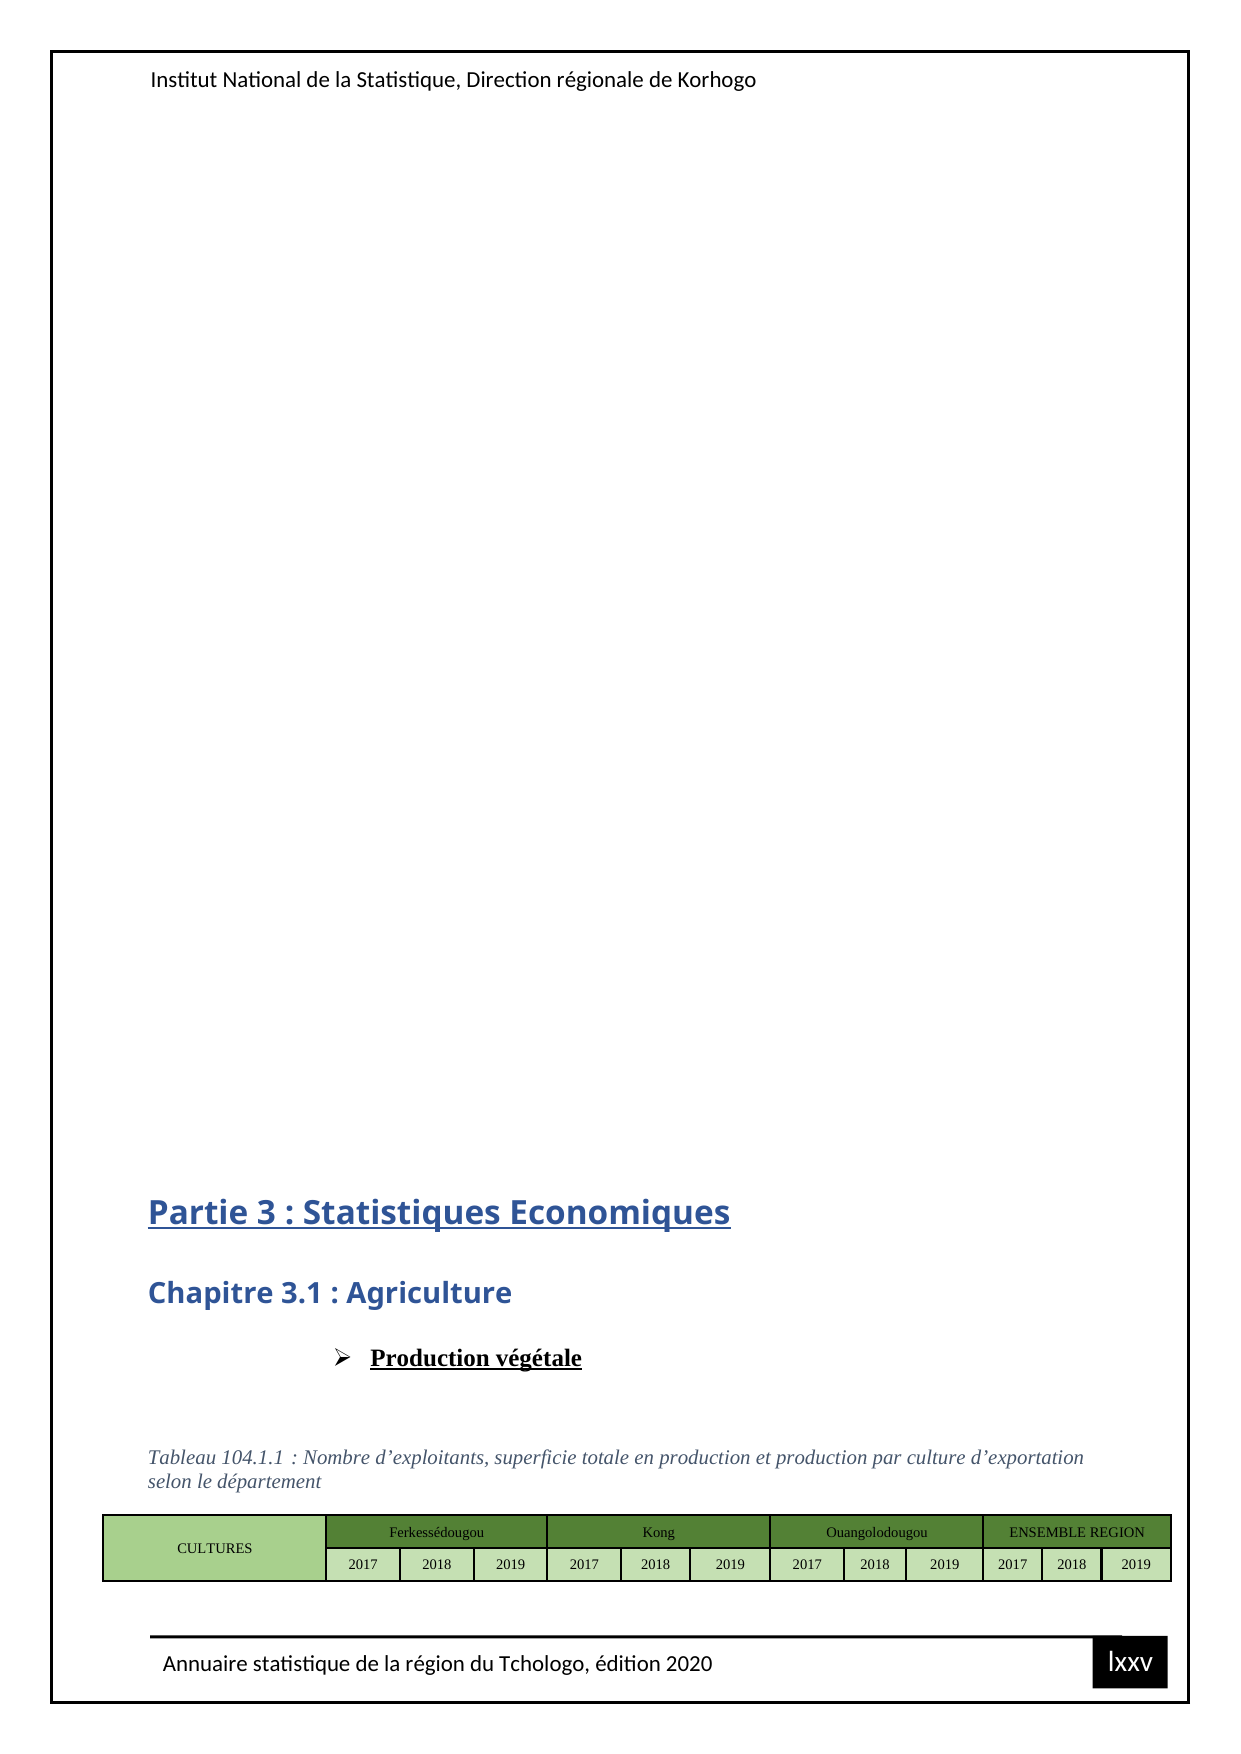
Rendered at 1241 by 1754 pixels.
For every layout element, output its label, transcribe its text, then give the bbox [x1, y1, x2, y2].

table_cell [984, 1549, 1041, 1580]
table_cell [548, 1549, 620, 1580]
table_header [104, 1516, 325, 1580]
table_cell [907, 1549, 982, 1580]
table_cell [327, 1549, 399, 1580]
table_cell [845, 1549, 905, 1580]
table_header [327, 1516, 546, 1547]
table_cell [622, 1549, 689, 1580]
subtitle Production végétale [333, 1343, 1093, 1372]
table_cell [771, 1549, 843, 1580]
subtitle Partie 3 : Statistiques Economiques [148, 1188, 1093, 1234]
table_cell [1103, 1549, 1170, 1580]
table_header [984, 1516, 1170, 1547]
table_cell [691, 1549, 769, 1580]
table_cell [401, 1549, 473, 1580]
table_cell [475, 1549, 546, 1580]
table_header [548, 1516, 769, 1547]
text Tableau 104.1.1 : Nombre d’exploitants, superficie totale en production et production par culture d’exportation selon le département [148, 1445, 1093, 1493]
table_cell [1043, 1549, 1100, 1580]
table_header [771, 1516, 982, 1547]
subtitle Chapitre 3.1 : Agriculture [148, 1272, 1093, 1312]
